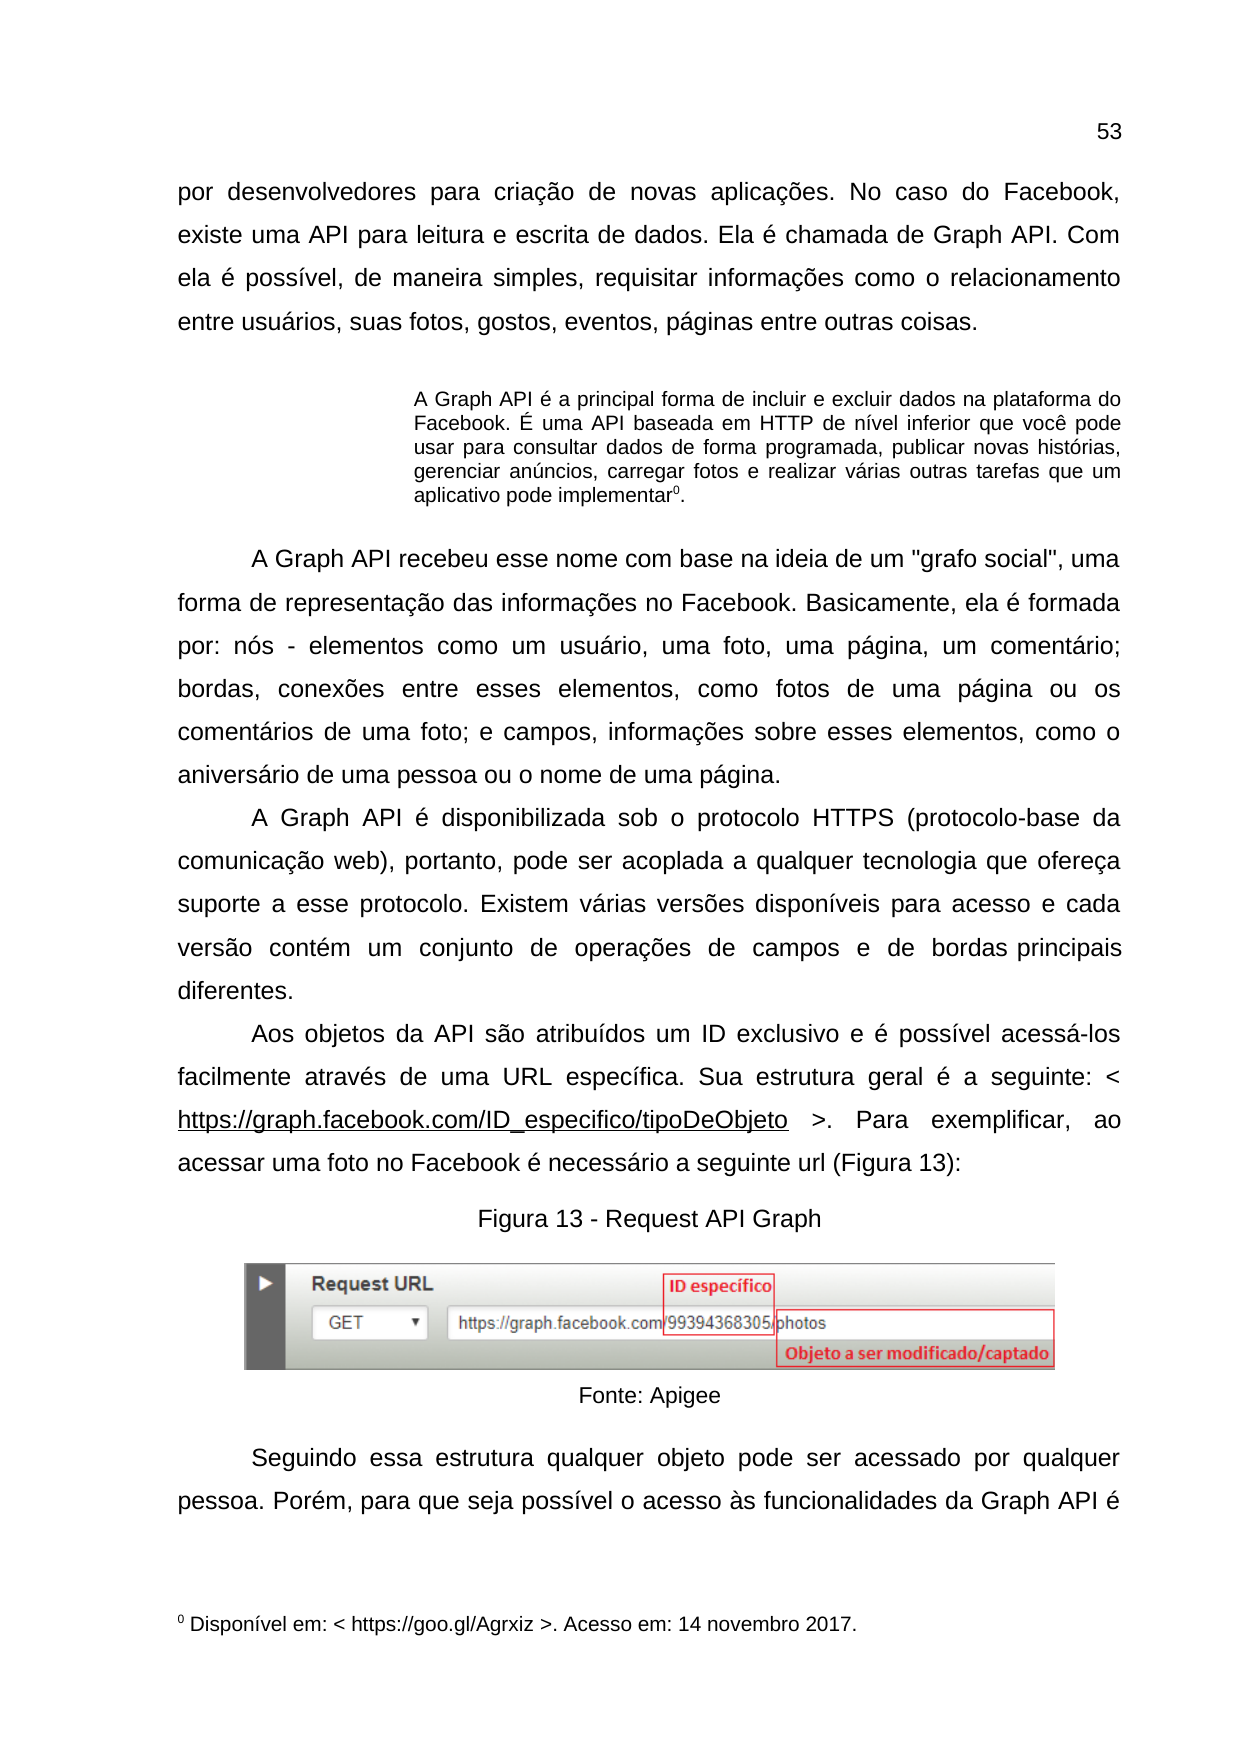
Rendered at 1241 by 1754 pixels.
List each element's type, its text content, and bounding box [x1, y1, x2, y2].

picture [244, 1263, 1055, 1370]
text A Graph API é a principal forma de incluir e excluir dados na plataforma do Facebook. É uma API baseada em HTTP de nível inferior que você pode usar para consultar dados de forma programada, publicar novas histórias, gerenciar anúncios, carregar fotos e realizar várias outras tarefas que um aplicativo pode implementar. [413, 387, 1122, 507]
text A Graph API é disponibilizada sob o protocolo HTTPS (protocolo-base da comunicação web), portanto, pode ser acoplada a qualquer tecnologia que ofereça suporte a esse protocolo. Existem várias versões disponíveis para acesso e cada versão contém um conjunto de operações de campos e de bordas principais diferentes. [177, 803, 1122, 1004]
text A Graph API recebeu esse nome com base na ideia de um "grafo social", uma forma de representação das informações no Facebook. Basicamente, ela é formada por: nós - elementos como um usuário, uma foto, uma página, um comentário; bordas, conexões entre esses elementos, como fotos de uma página ou os comentários de uma foto; e campos, informações sobre esses elementos, como o aniversário de uma pessoa ou o nome de uma página. [177, 544, 1122, 789]
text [177, 177, 1122, 335]
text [177, 1443, 1122, 1515]
text Aos objetos da API são atribuídos um ID exclusivo e é possível acessá-los facilmente através de uma URL específica. Sua estrutura geral é a seguinte: < https://graph.facebook.com/ID_especifico/tipoDeObjeto >. Para exemplificar, ao acessar uma foto no Facebook é necessário a seguinte url (Figura 13): [177, 1019, 1122, 1177]
